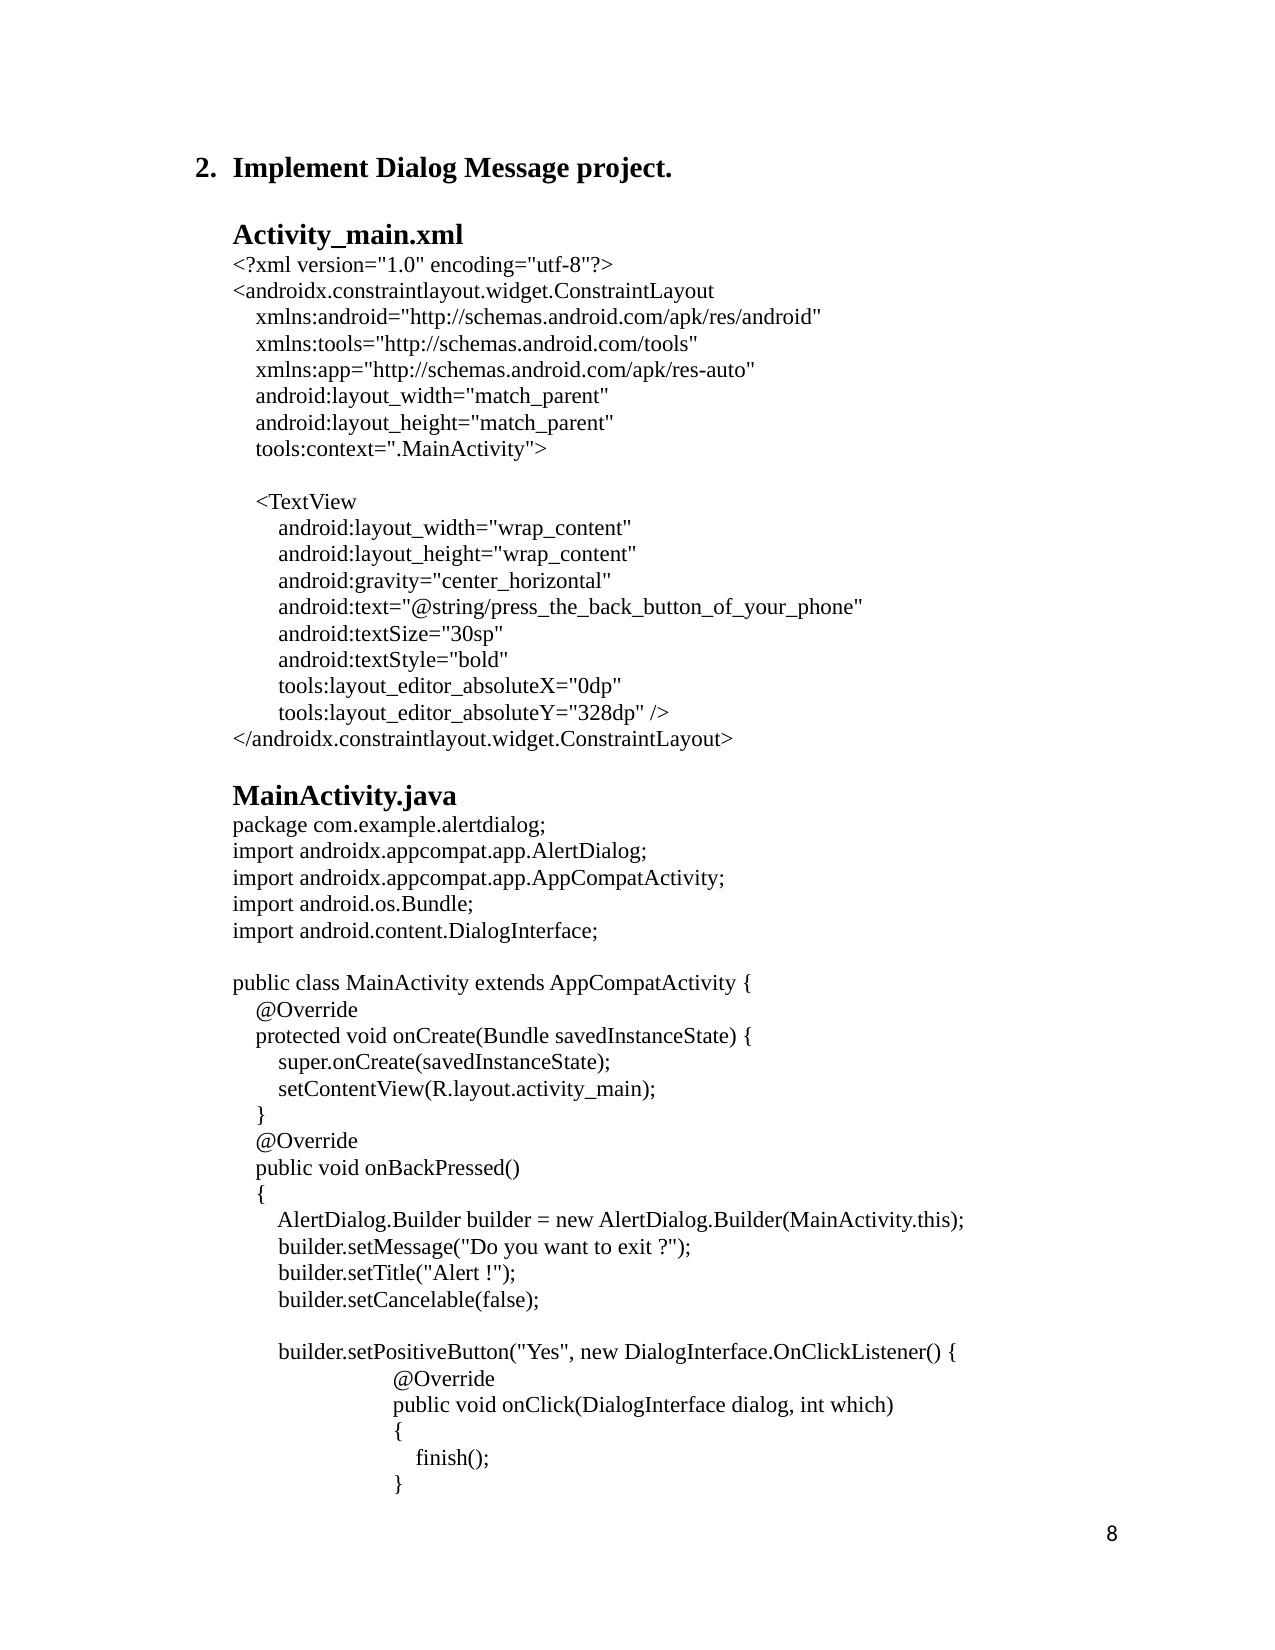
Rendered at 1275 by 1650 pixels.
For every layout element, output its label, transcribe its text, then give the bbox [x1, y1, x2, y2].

list <androidx.constraintlayout.widget.ConstraintLayout [232, 277, 1117, 303]
list public class MainActivity extends AppCompatActivity { [232, 969, 1117, 996]
list android:layout_width="match_parent" [232, 382, 1117, 409]
list builder.setTitle("Alert !"); [232, 1259, 1117, 1286]
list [232, 1391, 1117, 1417]
list android:gravity="center_horizontal" [232, 567, 1117, 593]
list builder.setMessage("Do you want to exit ?"); [232, 1233, 1117, 1259]
list builder.setCancelable(false); [232, 1286, 1117, 1312]
list builder.setPositiveButton("Yes", new DialogInterface.OnClickListener() { [232, 1338, 1117, 1365]
list xmlns:app="http://schemas.android.com/apk/res-auto" [232, 356, 1117, 382]
list } [232, 1470, 1117, 1496]
list android:textStyle="bold" [232, 646, 1117, 672]
list Activity_main.xml [232, 217, 1117, 251]
list </androidx.constraintlayout.widget.ConstraintLayout> [232, 725, 1117, 751]
list import android.os.Bundle; [232, 890, 1117, 917]
list android:layout_height="match_parent" [232, 409, 1117, 435]
list Implement Dialog Message project. [195, 150, 1117, 183]
list <TextView [232, 488, 1117, 514]
list super.onCreate(savedInstanceState); [232, 1048, 1117, 1075]
list { [232, 1417, 1117, 1444]
list tools:context=".MainActivity"> [232, 435, 1117, 461]
list android:text="@string/press_the_back_button_of_your_phone" [232, 593, 1117, 619]
list android:layout_width="wrap_content" [232, 514, 1117, 541]
list android:layout_height="wrap_content" [232, 541, 1117, 567]
list setContentView(R.layout.activity_main); [232, 1075, 1117, 1101]
list android:textSize="30sp" [232, 619, 1117, 646]
list import android.content.DialogInterface; [232, 917, 1117, 943]
list MainActivity.java [232, 778, 1117, 811]
list <?xml version="1.0" encoding="utf-8"?> [232, 251, 1117, 277]
list import androidx.appcompat.app.AlertDialog; [232, 838, 1117, 864]
list AlertDialog.Builder builder = new AlertDialog.Builder(MainActivity.this); [232, 1207, 1117, 1233]
list public void onBackPressed() [232, 1154, 1117, 1180]
list protected void onCreate(Bundle savedInstanceState) { [232, 1022, 1117, 1048]
list } [232, 1101, 1117, 1127]
list xmlns:android="http://schemas.android.com/apk/res/android" [232, 303, 1117, 330]
list package com.example.alertdialog; [232, 811, 1117, 838]
list xmlns:tools="http://schemas.android.com/tools" [232, 330, 1117, 356]
list @Override [232, 996, 1117, 1022]
list @Override [232, 1365, 1117, 1391]
list finish(); [232, 1444, 1117, 1470]
list import androidx.appcompat.app.AppCompatActivity; [232, 864, 1117, 890]
list @Override [232, 1127, 1117, 1154]
list tools:layout_editor_absoluteX="0dp" [232, 672, 1117, 699]
list { [232, 1180, 1117, 1207]
list tools:layout_editor_absoluteY="328dp" /> [232, 699, 1117, 725]
